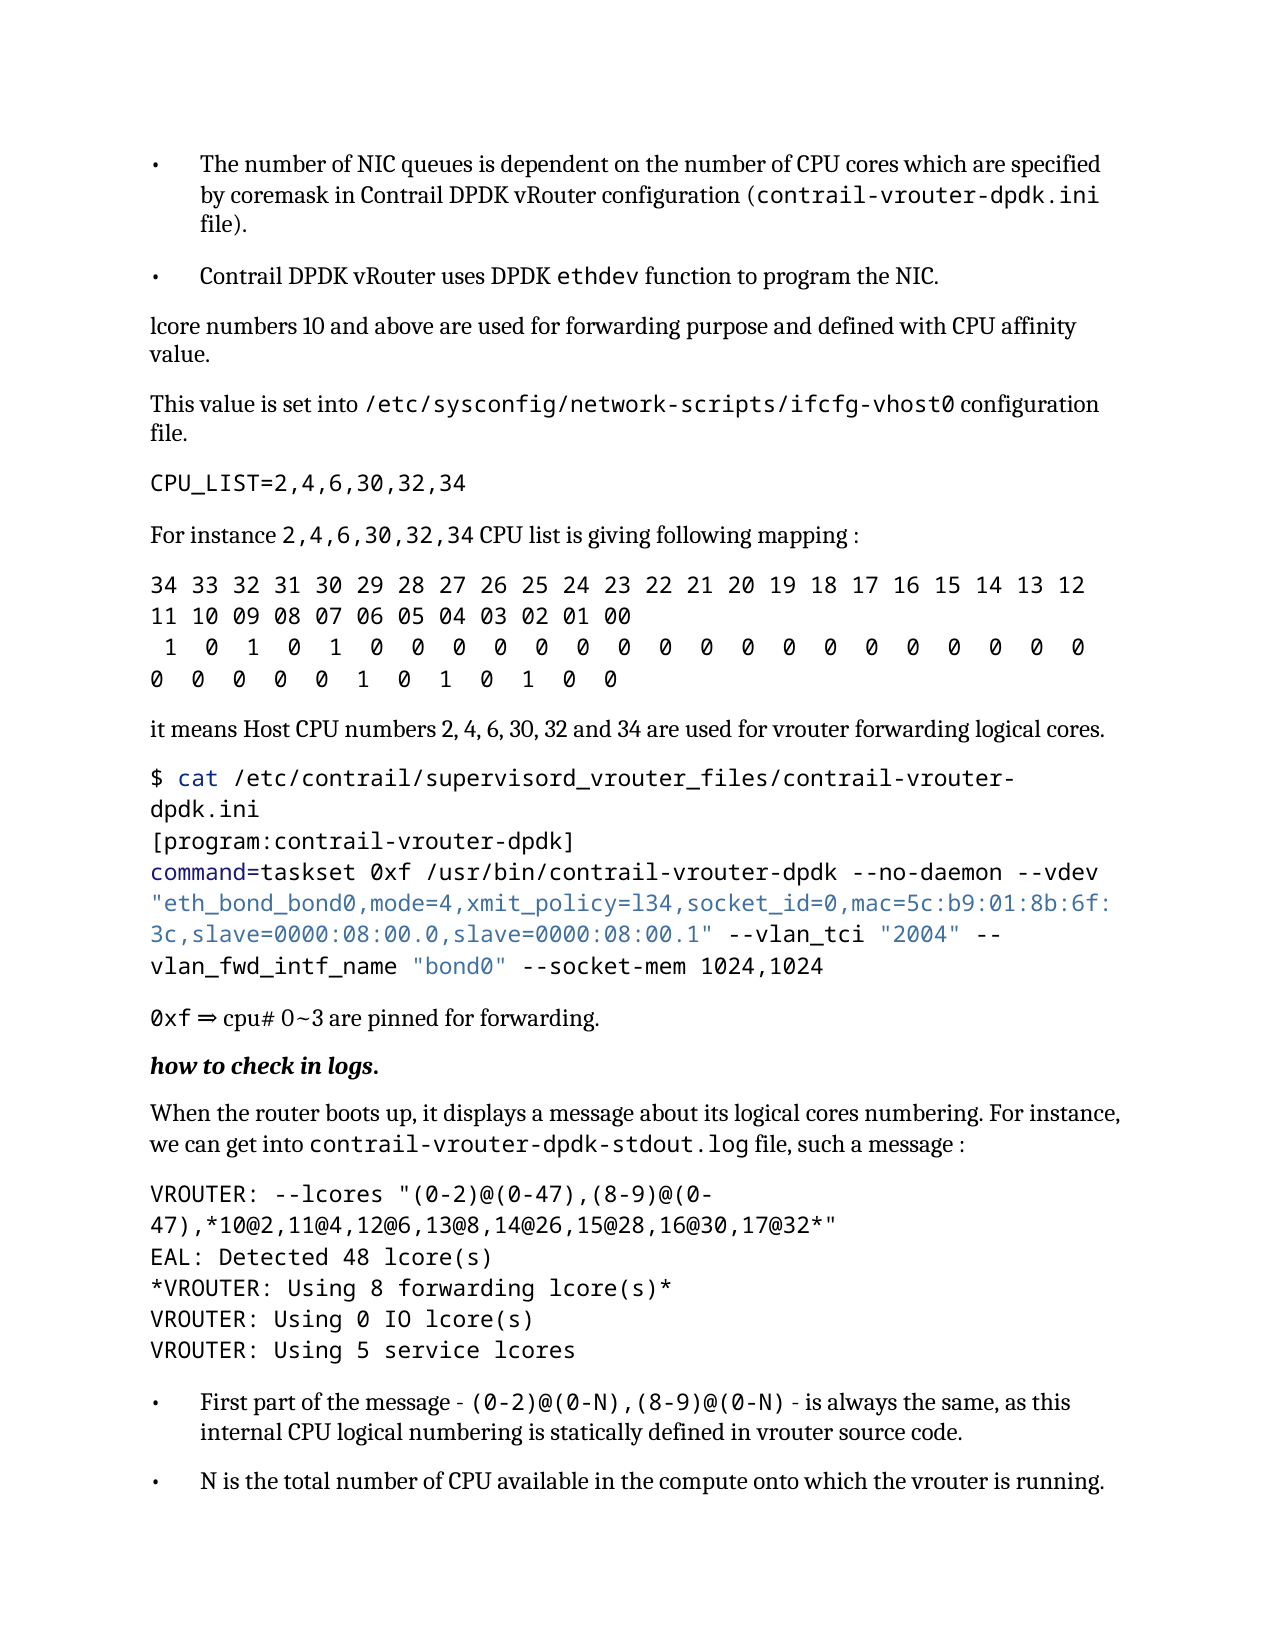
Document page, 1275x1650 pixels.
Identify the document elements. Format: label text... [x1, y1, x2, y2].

list First part of the message - (0-2)@(0-N),(8-9)@(0-N) - is always the same, as this internal CPU logical numbering is statically defined in vrouter source code. [150, 1386, 1125, 1446]
text For instance 2,4,6,30,32,34 CPU list is giving following mapping : [150, 519, 1125, 550]
text CPU_LIST=2,4,6,30,32,34 [150, 467, 1125, 498]
text 0xf ⇒ cpu# 0~3 are pinned for forwarding. [150, 1002, 1125, 1033]
text lcore numbers 10 and above are used for forwarding purpose and defined with CPU affinity value. [150, 312, 1125, 369]
text This value is set into /etc/sysconfig/network-scripts/ifcfg-vhost0 configuration file. [150, 388, 1125, 448]
list The number of NIC queues is dependent on the number of CPU cores which are specified by coremask in Contrail DPDK vRouter configuration (contrail-vrouter-dpdk.ini file). [150, 150, 1125, 239]
text VROUTER: --lcores "(0-2)@(0-47),(8-9)@(0-47),*10@2,11@4,12@6,13@8,14@26,15@28,16@30,17@32*" EAL: Detected 48 lcore(s) *VROUTER: Using 8 forwarding lcore(s)* VROUTER: Using 0 IO lcore(s) VROUTER: Using 5 service lcores [150, 1178, 1125, 1365]
text $ cat /etc/contrail/supervisord_vrouter_files/contrail-vrouter-dpdk.ini [program:contrail-vrouter-dpdk] command=taskset 0xf /usr/bin/contrail-vrouter-dpdk --no-daemon --vdev "eth_bond_bond0,mode=4,xmit_policy=l34,socket_id=0,mac=5c:b9:01:8b:6f:3c,slave=0000:08:00.0,slave=0000:08:00.1" --vlan_tci "2004" --vlan_fwd_intf_name "bond0" --socket-mem 1024,1024 [150, 762, 1125, 981]
text how to check in logs. [150, 1052, 1125, 1080]
text When the router boots up, it displays a message about its logical cores numbering. For instance, we can get into contrail-vrouter-dpdk-stdout.log file, such a message : [150, 1099, 1125, 1159]
list N is the total number of CPU available in the compute onto which the vrouter is running. [150, 1467, 1125, 1496]
text it means Host CPU numbers 2, 4, 6, 30, 32 and 34 are used for vrouter forwarding logical cores. [150, 714, 1125, 743]
list Contrail DPDK vRouter uses DPDK ethdev function to program the NIC. [150, 259, 1125, 291]
text 34 33 32 31 30 29 28 27 26 25 24 23 22 21 20 19 18 17 16 15 14 13 12 11 10 09 08 07 06 05 04 03 02 01 00 1 0 1 0 1 0 0 0 0 0 0 0 0 0 0 0 0 0 0 0 0 0 0 0 0 0 0 0 1 0 1 0 1 0 0 [150, 569, 1125, 694]
